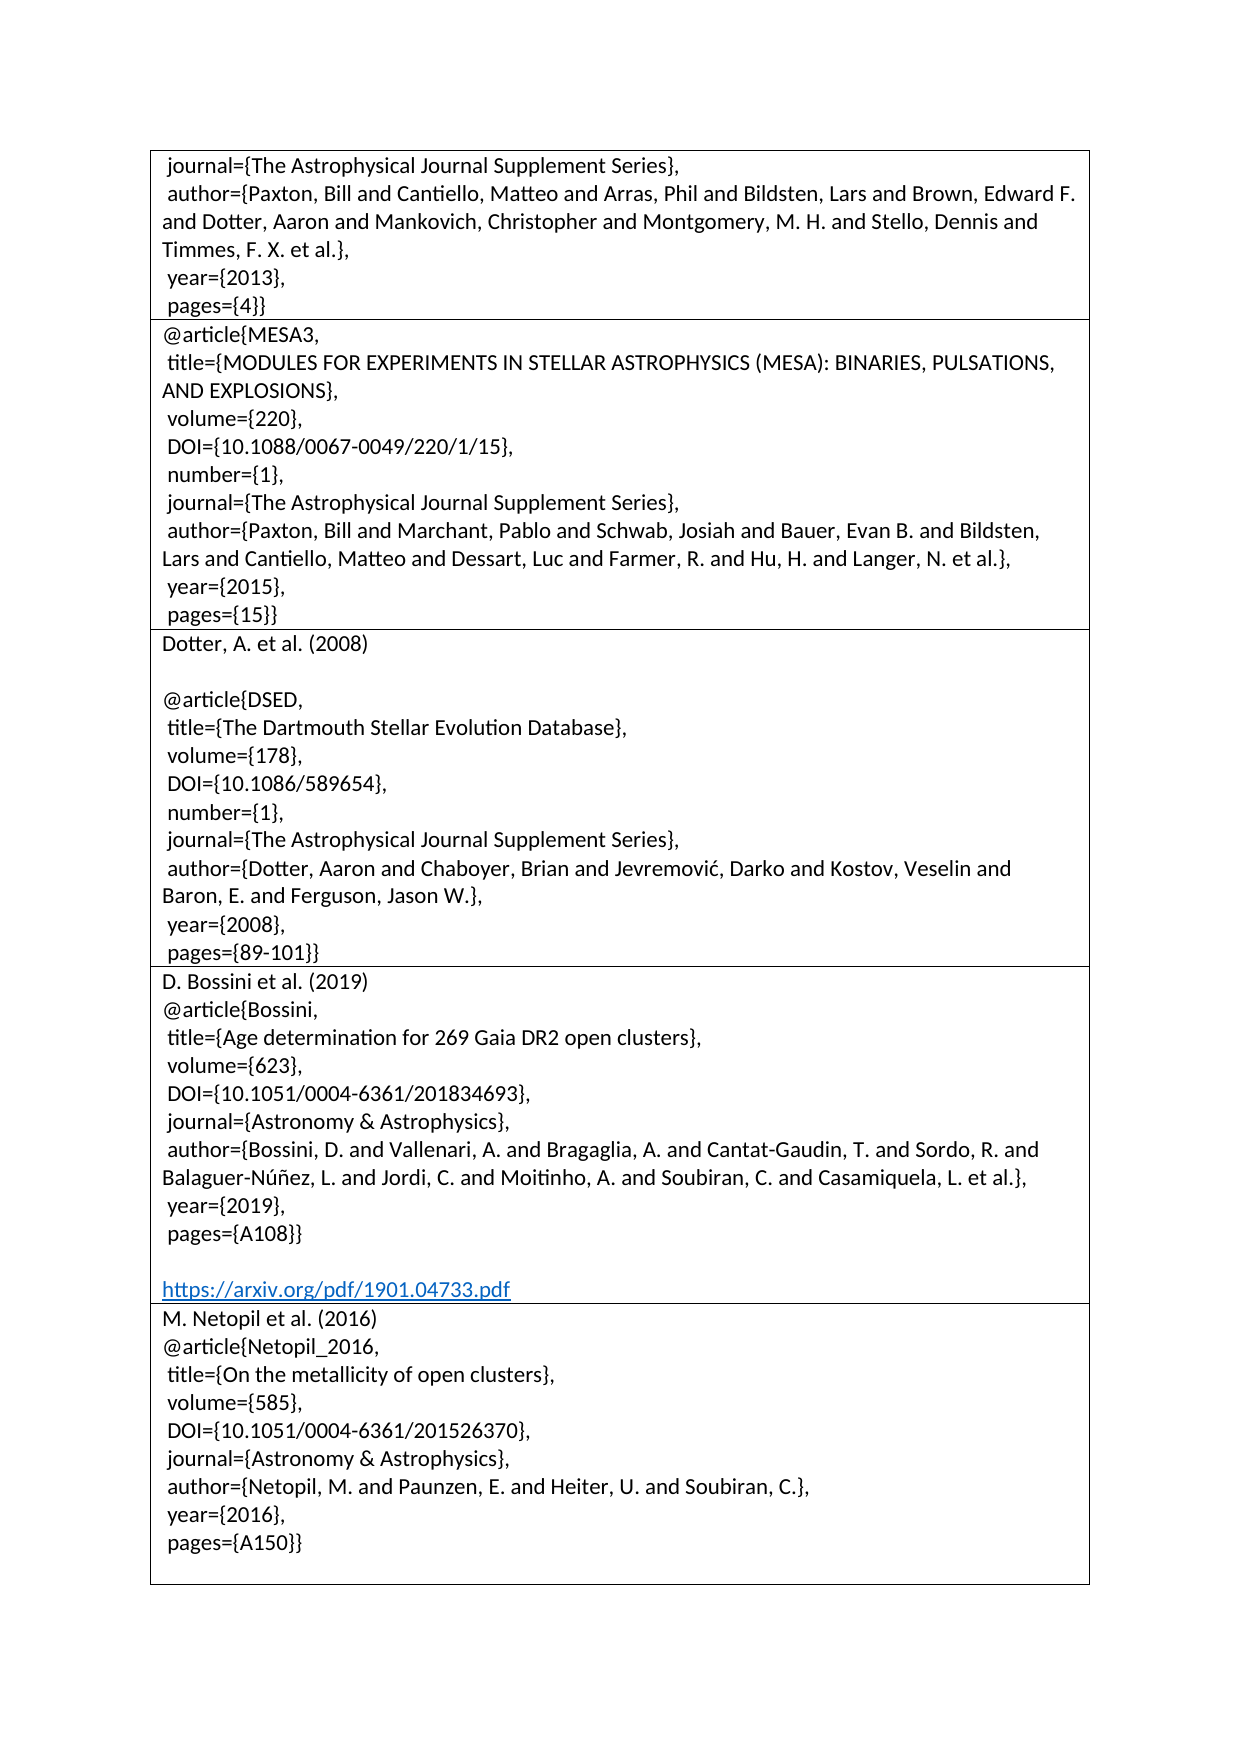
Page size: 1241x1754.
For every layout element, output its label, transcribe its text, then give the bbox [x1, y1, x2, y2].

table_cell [151, 151, 1089, 319]
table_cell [151, 1304, 1089, 1584]
table_cell D. Bossini et al. (2019) @article{Bossini, title={Age determination for 269 Gaia DR2 open clusters}, volume={623}, DOI={10.1051/0004-6361/201834693}, journal={Astronomy & Astrophysics}, author={Bossini, D. and Vallenari, A. and Bragaglia, A. and Cantat-Gaudin, T. and Sordo, R. and Balaguer-Núñez, L. and Jordi, C. and Moitinho, A. and Soubiran, C. and Casamiquela, L. et al.}, year={2019}, pages={A108}} https://arxiv.org/pdf/1901.04733.pdf [151, 967, 1089, 1303]
table_cell Dotter, A. et al. (2008) @article{DSED, title={The Dartmouth Stellar Evolution Database}, volume={178}, DOI={10.1086/589654}, number={1}, journal={The Astrophysical Journal Supplement Series}, author={Dotter, Aaron and Chaboyer, Brian and Jevremović, Darko and Kostov, Veselin and Baron, E. and Ferguson, Jason W.}, year={2008}, pages={89-101}} [151, 630, 1089, 966]
table_cell @article{MESA3, title={MODULES FOR EXPERIMENTS IN STELLAR ASTROPHYSICS (MESA): BINARIES, PULSATIONS, AND EXPLOSIONS}, volume={220}, DOI={10.1088/0067-0049/220/1/15}, number={1}, journal={The Astrophysical Journal Supplement Series}, author={Paxton, Bill and Marchant, Pablo and Schwab, Josiah and Bauer, Evan B. and Bildsten, Lars and Cantiello, Matteo and Dessart, Luc and Farmer, R. and Hu, H. and Langer, N. et al.}, year={2015}, pages={15}} [151, 320, 1089, 628]
